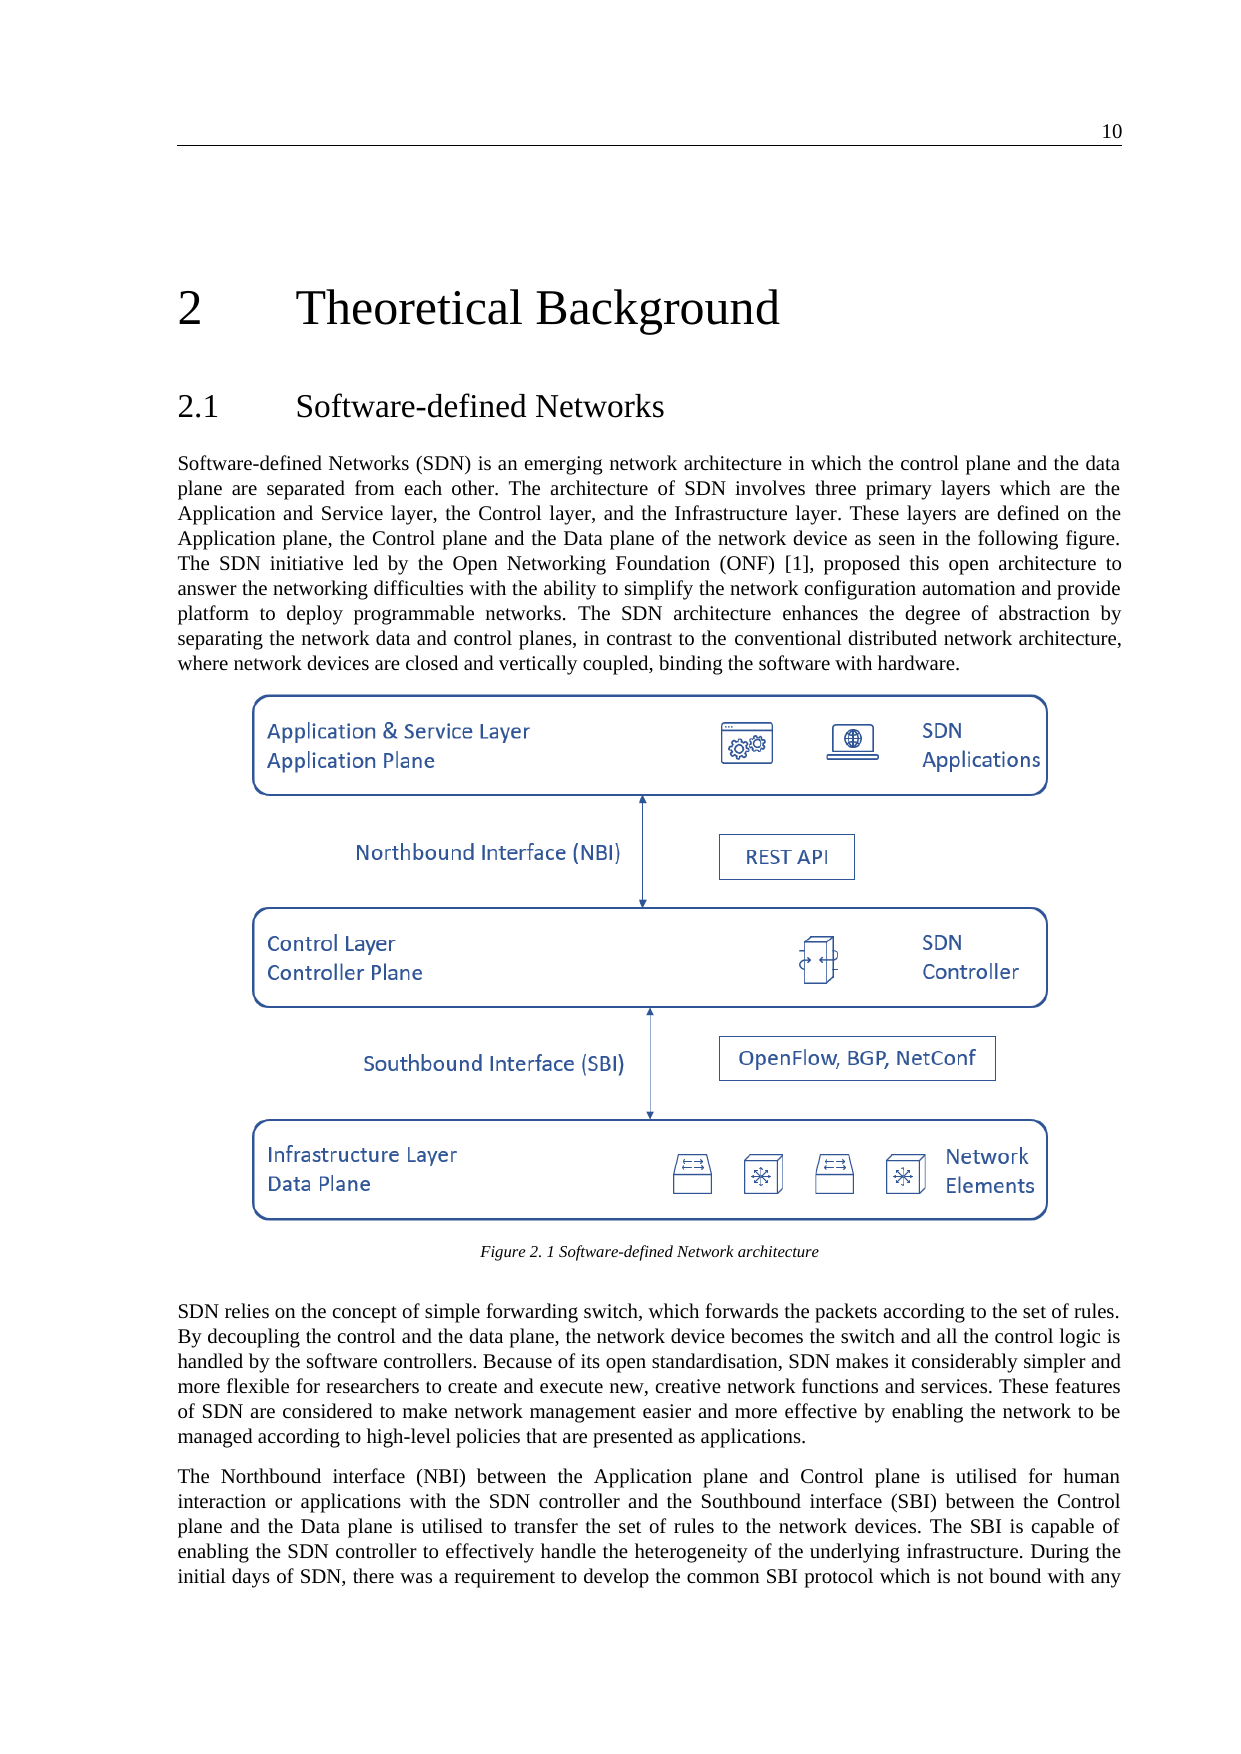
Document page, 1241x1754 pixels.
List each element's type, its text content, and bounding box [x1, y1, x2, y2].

text Figure 2. 1 Software-defined Network architecture [177, 1241, 1122, 1261]
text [177, 1463, 1122, 1588]
subtitle Software-defined Networks [177, 385, 1122, 425]
subtitle Theoretical Background [177, 277, 1122, 335]
text SDN relies on the concept of simple forwarding switch, which forwards the packets according to the set of rules. By decoupling the control and the data plane, the network device becomes the switch and all the control logic is handled by the software controllers. Because of its open standardisation, SDN makes it considerably simpler and more flexible for researchers to create and execute new, creative network functions and services. These features of SDN are considered to make network management easier and more effective by enabling the network to be managed according to high-level policies that are presented as applications. [177, 1298, 1122, 1448]
text Software-defined Networks (SDN) is an emerging network architecture in which the control plane and the data plane are separated from each other. The architecture of SDN involves three primary layers which are the Application and Service layer, the Control layer, and the Infrastructure layer. These layers are defined on the Application plane, the Control plane and the Data plane of the network device as seen in the following figure. The SDN initiative led by the Open Networking Foundation (ONF), proposed this open architecture to answer the networking difficulties with the ability to simplify the network configuration automation and provide platform to deploy programmable networks. The SDN architecture enhances the degree of abstraction by separating the network data and control planes, in contrast to the conventional distributed network architecture, where network devices are closed and vertically coupled, binding the software with hardware. [177, 450, 1122, 675]
picture [244, 689, 1055, 1225]
